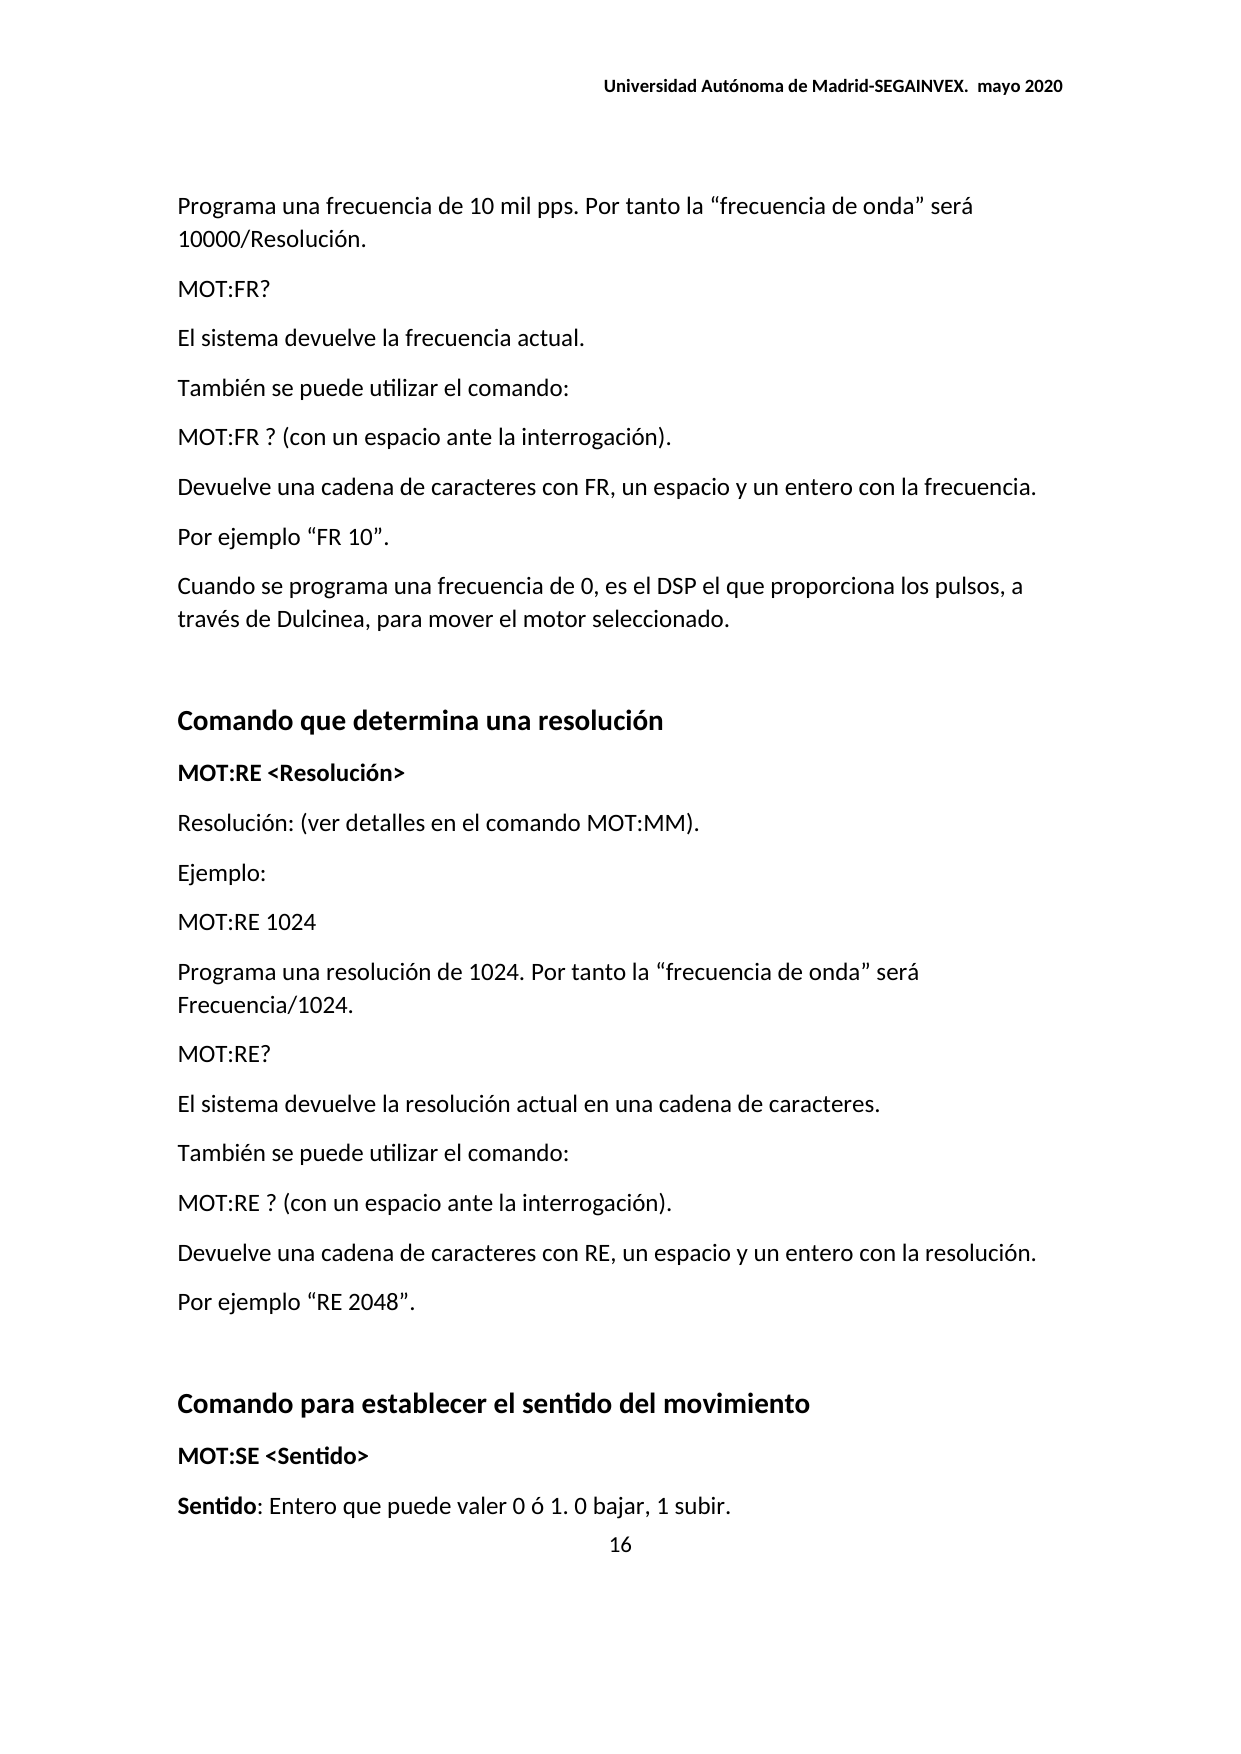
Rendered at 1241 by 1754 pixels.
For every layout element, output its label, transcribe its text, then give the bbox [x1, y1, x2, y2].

text El sistema devuelve la frecuencia actual. [177, 322, 1063, 353]
text MOT:FR ? (con un espacio ante la interrogación). [177, 422, 1063, 452]
text Resolución: (ver detalles en el comando MOT:MM). [177, 807, 1063, 838]
text MOT:RE ? (con un espacio ante la interrogación). [177, 1187, 1063, 1218]
text Programa una resolución de 1024. Por tanto la “frecuencia de onda” será Frecuencia/1024. [177, 956, 1063, 1019]
text MOT:SE <Sentido> [177, 1441, 1063, 1471]
text También se puede utilizar el comando: [177, 372, 1063, 402]
text Por ejemplo “FR 10”. [177, 521, 1063, 551]
text MOT:FR? [177, 273, 1063, 303]
text Por ejemplo “RE 2048”. [177, 1286, 1063, 1317]
text Sentido: Entero que puede valer 0 ó 1. 0 bajar, 1 subir. [177, 1490, 1063, 1521]
text Comando que determina una resolución [177, 702, 1063, 738]
text MOT:RE 1024 [177, 906, 1063, 937]
text Devuelve una cadena de caracteres con RE, un espacio y un entero con la resolución. [177, 1237, 1063, 1267]
text Devuelve una cadena de caracteres con FR, un espacio y un entero con la frecuencia. [177, 471, 1063, 502]
text MOT:RE? [177, 1038, 1063, 1069]
text MOT:RE <Resolución> [177, 757, 1063, 788]
text También se puede utilizar el comando: [177, 1137, 1063, 1168]
text Programa una frecuencia de 10 mil pps. Por tanto la “frecuencia de onda” será 10000/Resolución. [177, 190, 1063, 254]
text Comando para establecer el sentido del movimiento [177, 1385, 1063, 1421]
text Ejemplo: [177, 857, 1063, 887]
text Cuando se programa una frecuencia de 0, es el DSP el que proporciona los pulsos, a través de Dulcinea, para mover el motor seleccionado. [177, 570, 1063, 634]
text El sistema devuelve la resolución actual en una cadena de caracteres. [177, 1088, 1063, 1118]
